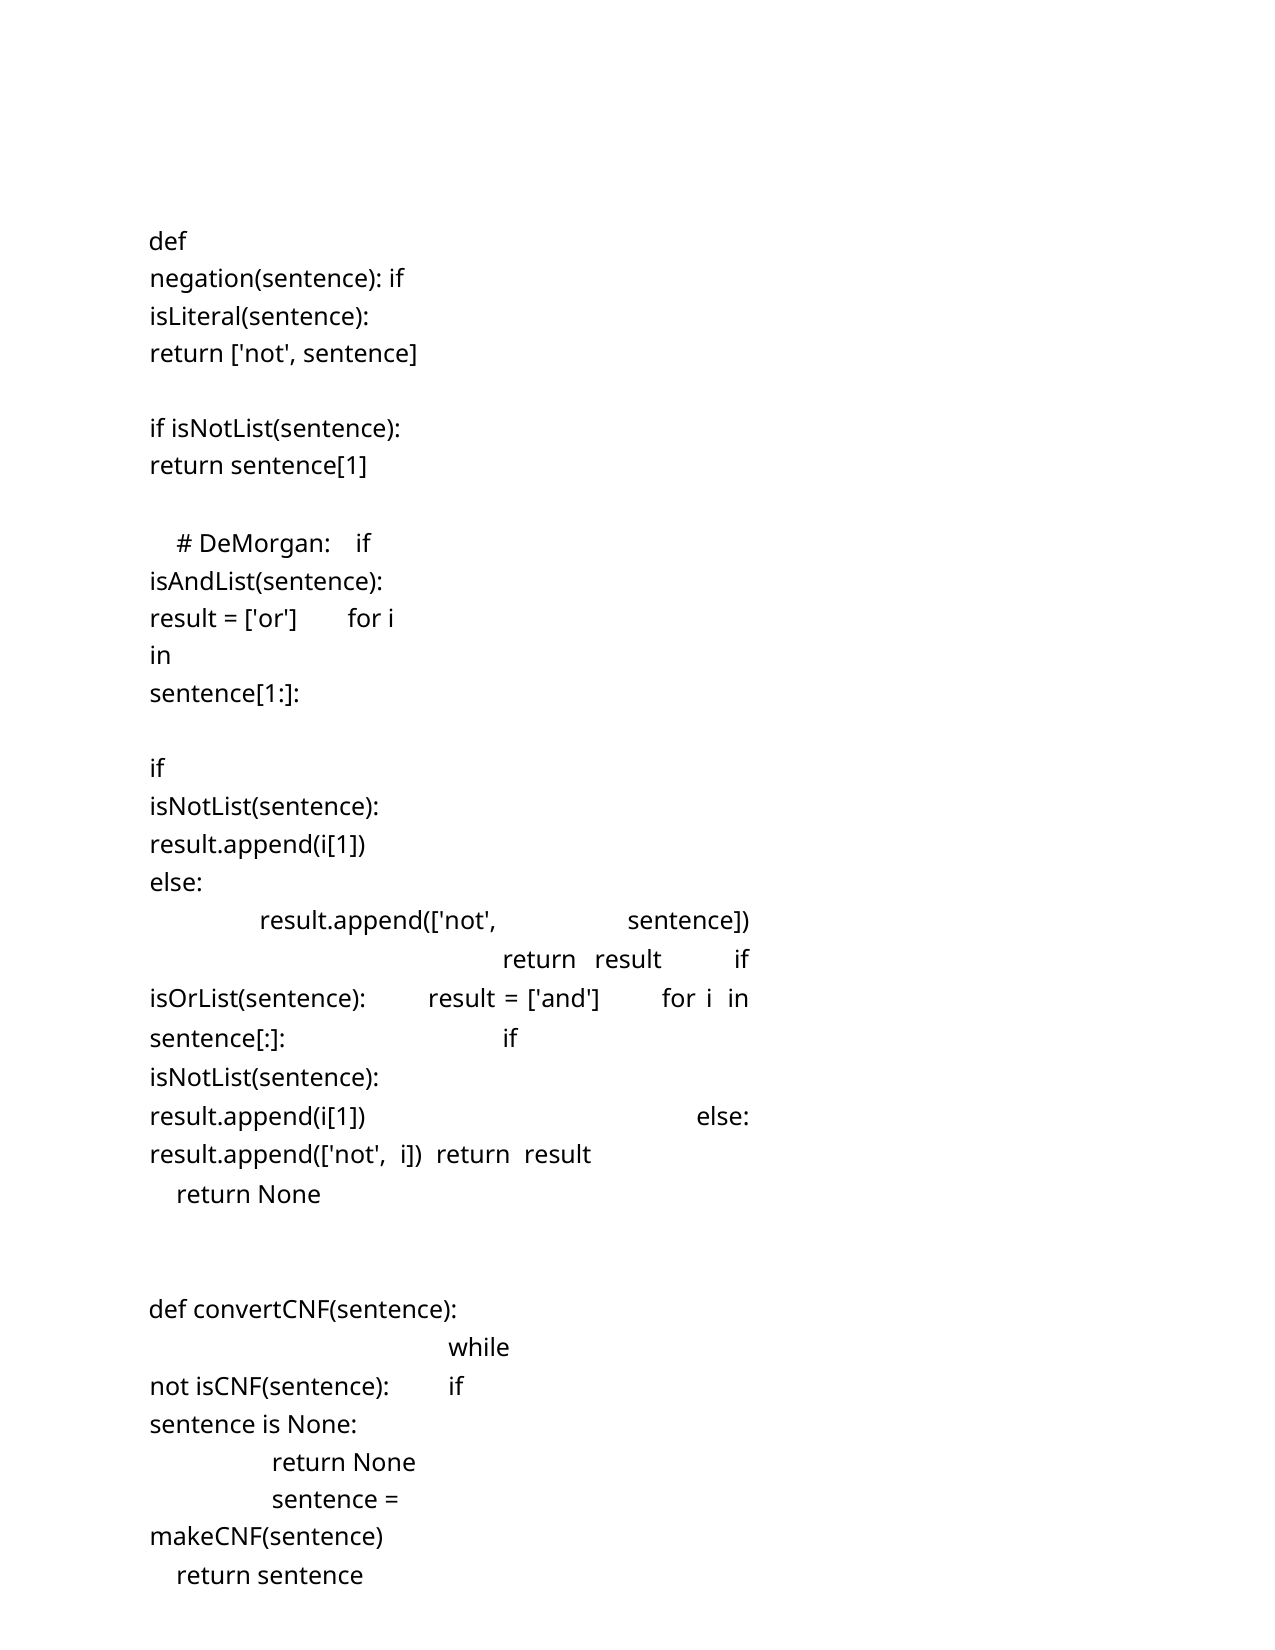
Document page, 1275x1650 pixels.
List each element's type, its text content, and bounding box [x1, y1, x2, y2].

text def convertCNF(sentence): while not isCNF(sentence): if [148, 1292, 541, 1402]
text result.append(i[1]) else: [149, 1099, 1137, 1133]
text sentence[1:]: if isNotList(sentence): result.append(i[1]) else: [149, 676, 396, 898]
text def negation(sentence): if isLiteral(sentence): [148, 223, 413, 332]
text result.append(['not', sentence]) return result if isOrList(sentence): result = ['and'] for i in sentence[:]: if isNotList(sentence): [149, 903, 749, 1093]
text # DeMorgan: if isAndList(sentence): result = ['or'] for i in [149, 526, 416, 672]
text sentence is None: return None sentence = makeCNF(sentence) [149, 1407, 506, 1553]
text result.append(['not', i]) return result return None [149, 1137, 591, 1210]
text return ['not', sentence] if isNotList(sentence): return sentence[1] [149, 336, 443, 482]
text return sentence [176, 1558, 1137, 1592]
